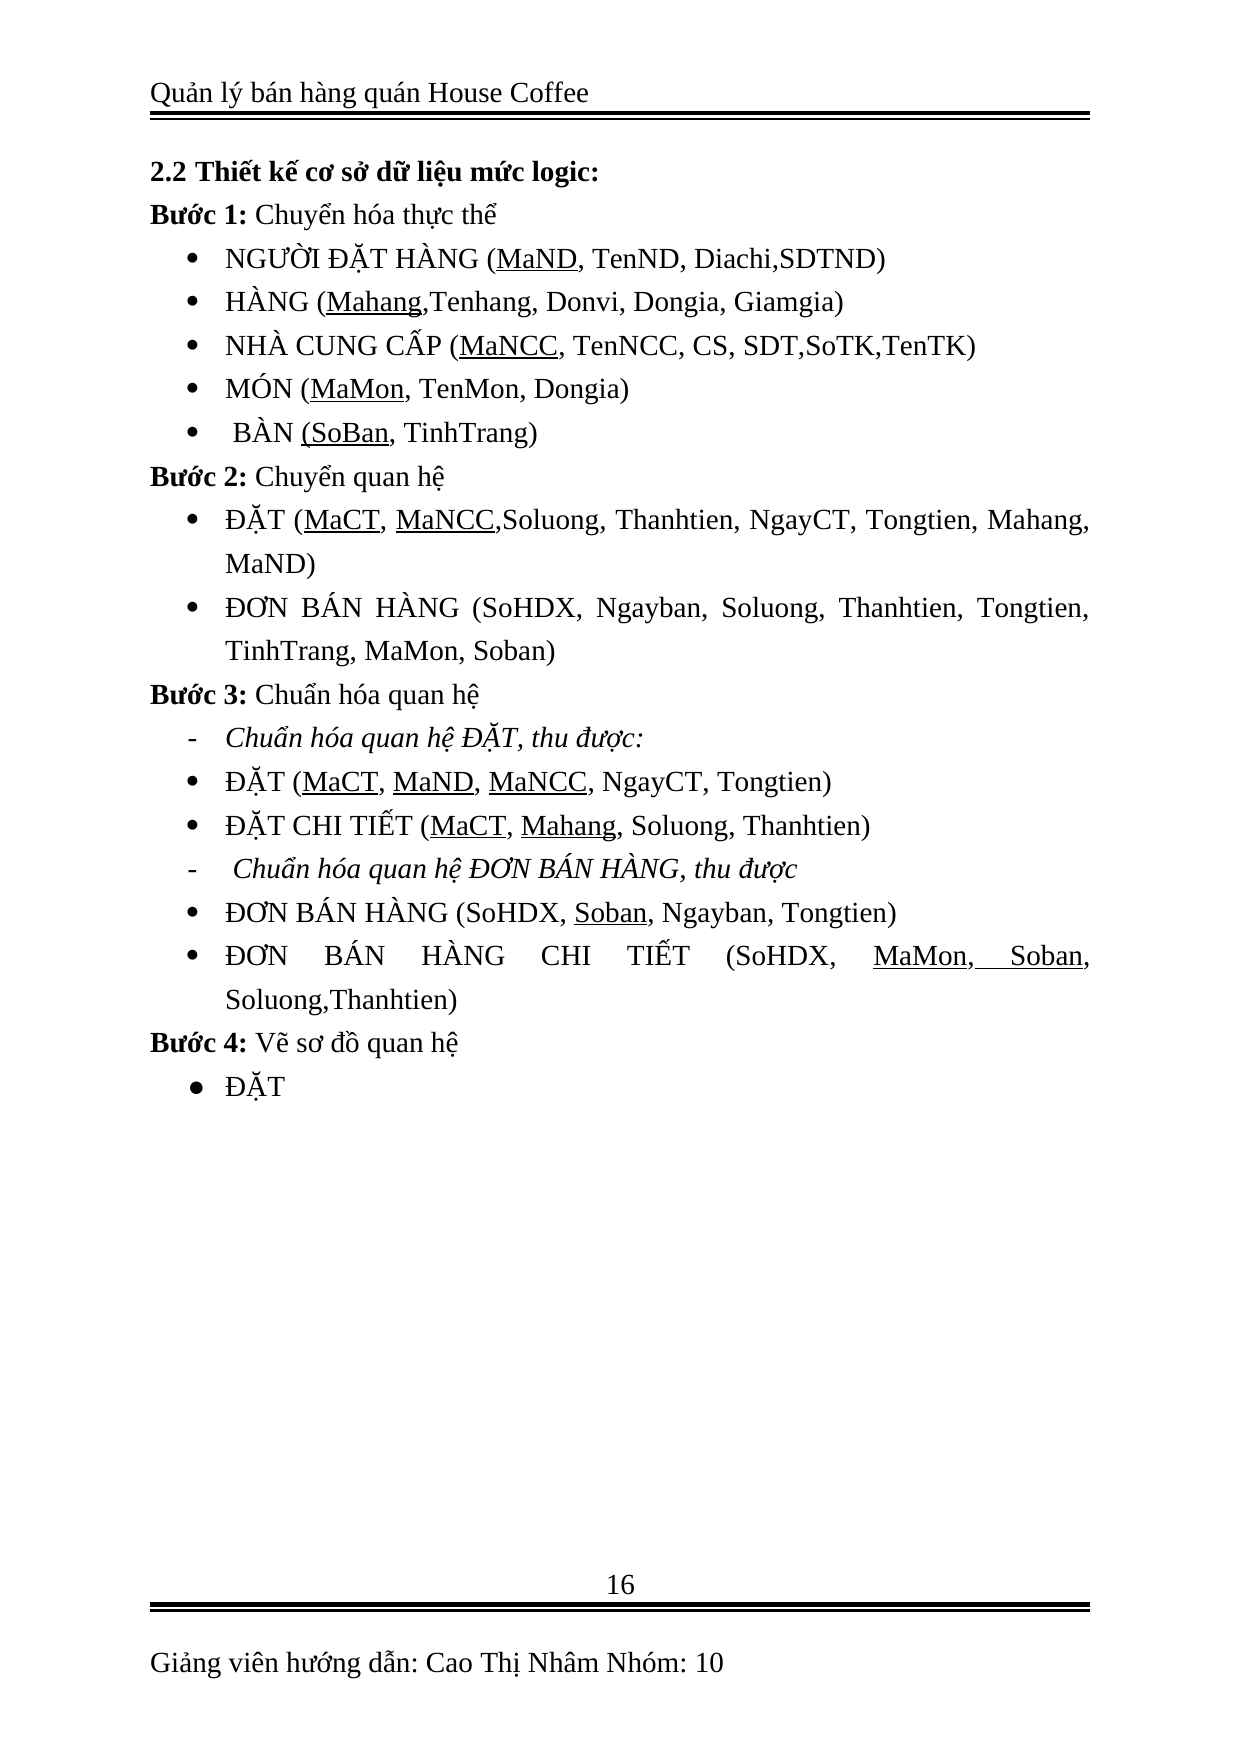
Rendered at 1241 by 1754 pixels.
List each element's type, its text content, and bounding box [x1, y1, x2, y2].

list ĐẶT (MaCT, MaNCC,Soluong, Thanhtien, NgayCT, Tongtien, Mahang, MaND) [187, 502, 1090, 580]
list BÀN (SoBan, TinhTrang) [187, 415, 1090, 449]
list ĐẶT (MaCT, MaND, MaNCC, NgayCT, Tongtien) [187, 764, 1090, 798]
list Thiết kế cơ sở dữ liệu mức logic: [150, 154, 1090, 187]
list ĐƠN BÁN HÀNG (SoHDX, Ngayban, Soluong, Thanhtien, Tongtien, TinhTrang, MaMon, Soban) [187, 590, 1090, 667]
text Bước 3: Chuẩn hóa quan hệ [150, 677, 1090, 710]
list Chuẩn hóa quan hệ ĐƠN BÁN HÀNG, thu được [187, 851, 1090, 885]
text Bước 4: Vẽ sơ đồ quan hệ [150, 1026, 1090, 1059]
list NGƯỜI ĐẶT HÀNG (MaND, TenND, Diachi,SDTND) [187, 241, 1090, 274]
list ĐẶT CHI TIẾT (MaCT, Mahang, Soluong, Thanhtien) [187, 808, 1090, 841]
text Bước 2: Chuyển quan hệ [150, 459, 1090, 492]
list NHÀ CUNG CẤP (MaNCC, TenNCC, CS, SDT,SoTK,TenTK) [187, 328, 1090, 362]
list ĐẶT [187, 1069, 1090, 1103]
list ĐƠN BÁN HÀNG (SoHDX, Soban, Ngayban, Tongtien) [187, 895, 1090, 928]
text Bước 1: Chuyển hóa thực thể [150, 197, 1090, 231]
list Chuẩn hóa quan hệ ĐẶT, thu được: [187, 720, 1090, 754]
list ĐƠN BÁN HÀNG CHI TIẾT (SoHDX, MaMon, Soban, Soluong,Thanhtien) [187, 938, 1090, 1016]
list MÓN (MaMon, TenMon, Dongia) [187, 372, 1090, 405]
list HÀNG (Mahang,Tenhang, Donvi, Dongia, Giamgia) [187, 284, 1090, 318]
